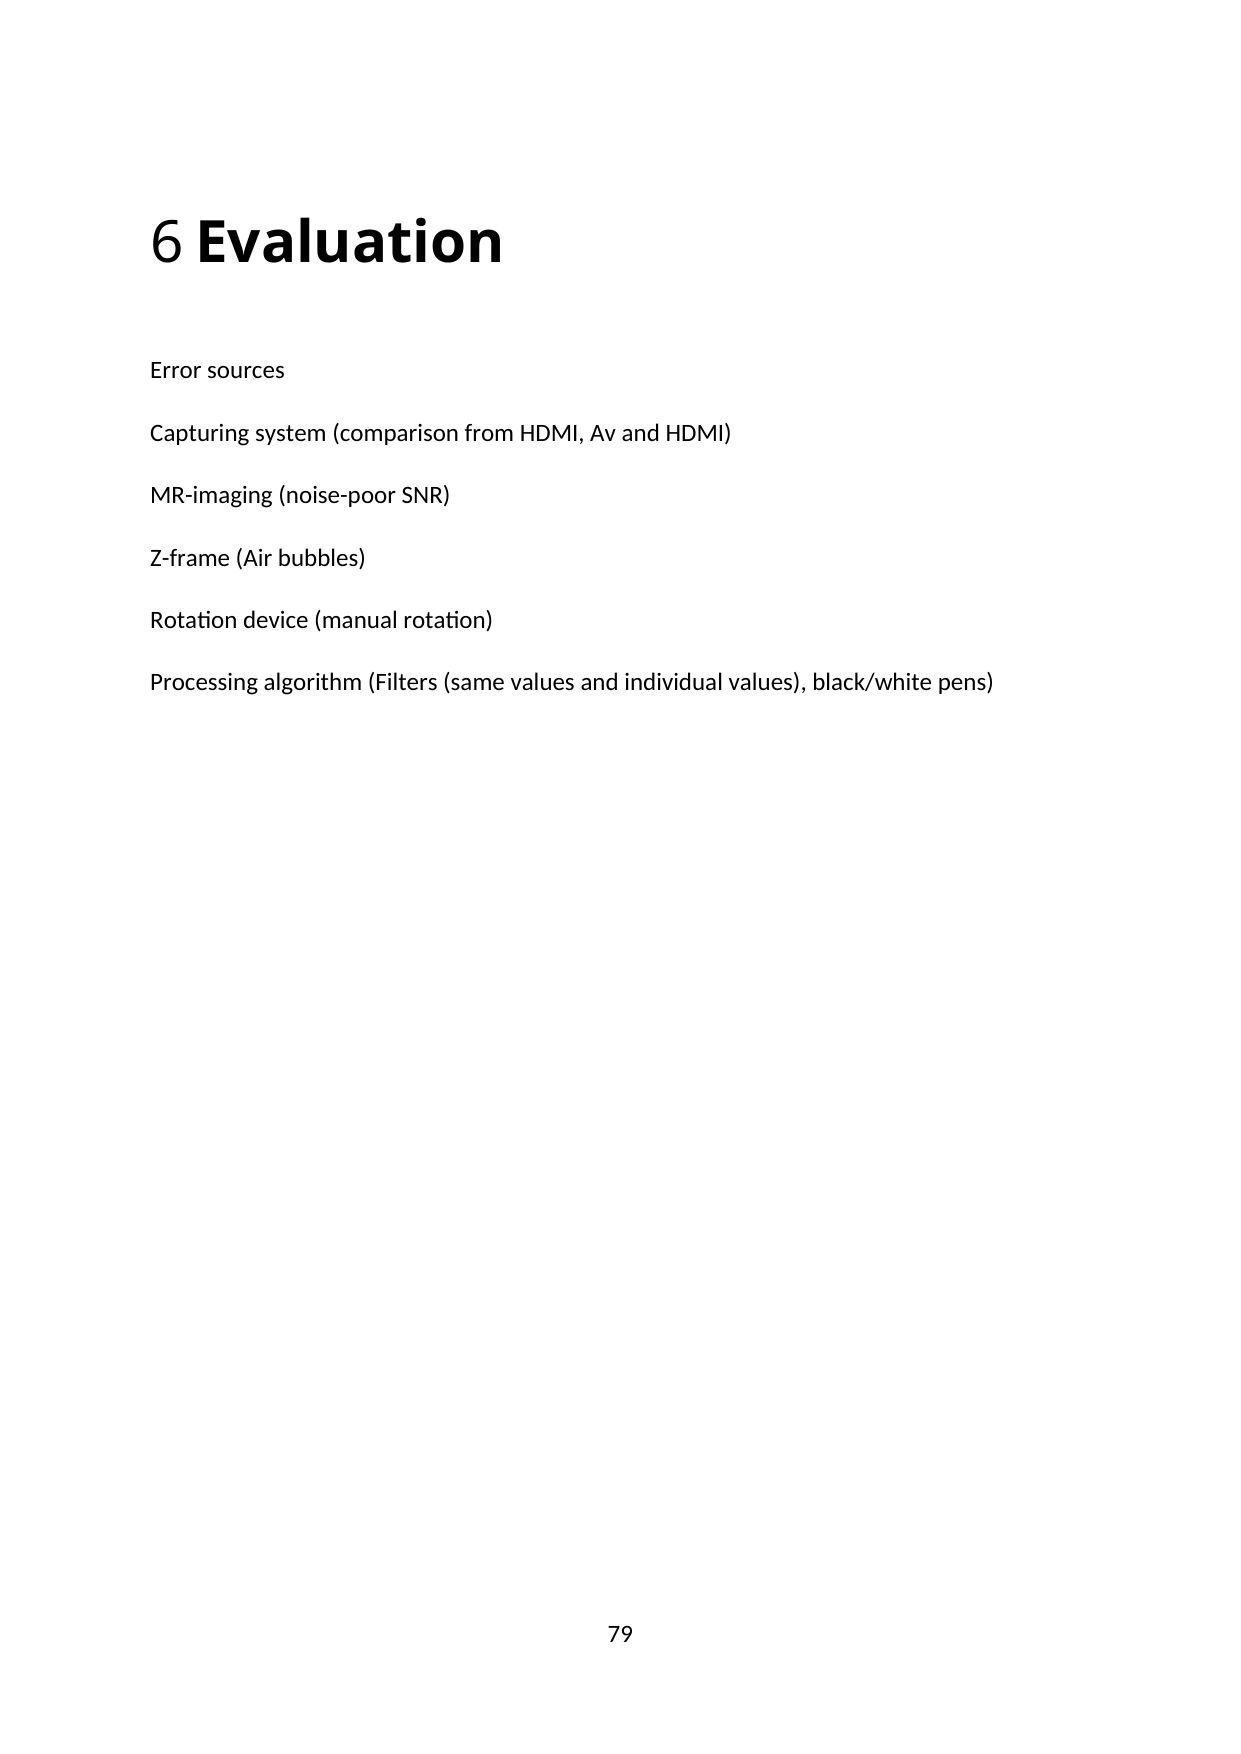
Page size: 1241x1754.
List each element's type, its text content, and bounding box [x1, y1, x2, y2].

subtitle Evaluation [150, 200, 1090, 279]
text Z-frame (Air bubbles) [150, 542, 1090, 572]
text Processing algorithm (Filters (same values and individual values), black/white pens) [150, 666, 1090, 697]
text Error sources [150, 354, 1090, 385]
text MR-imaging (noise-poor SNR) [150, 479, 1090, 510]
text Rotation device (manual rotation) [150, 604, 1090, 634]
text Capturing system (comparison from HDMI, Av and HDMI) [150, 417, 1090, 447]
